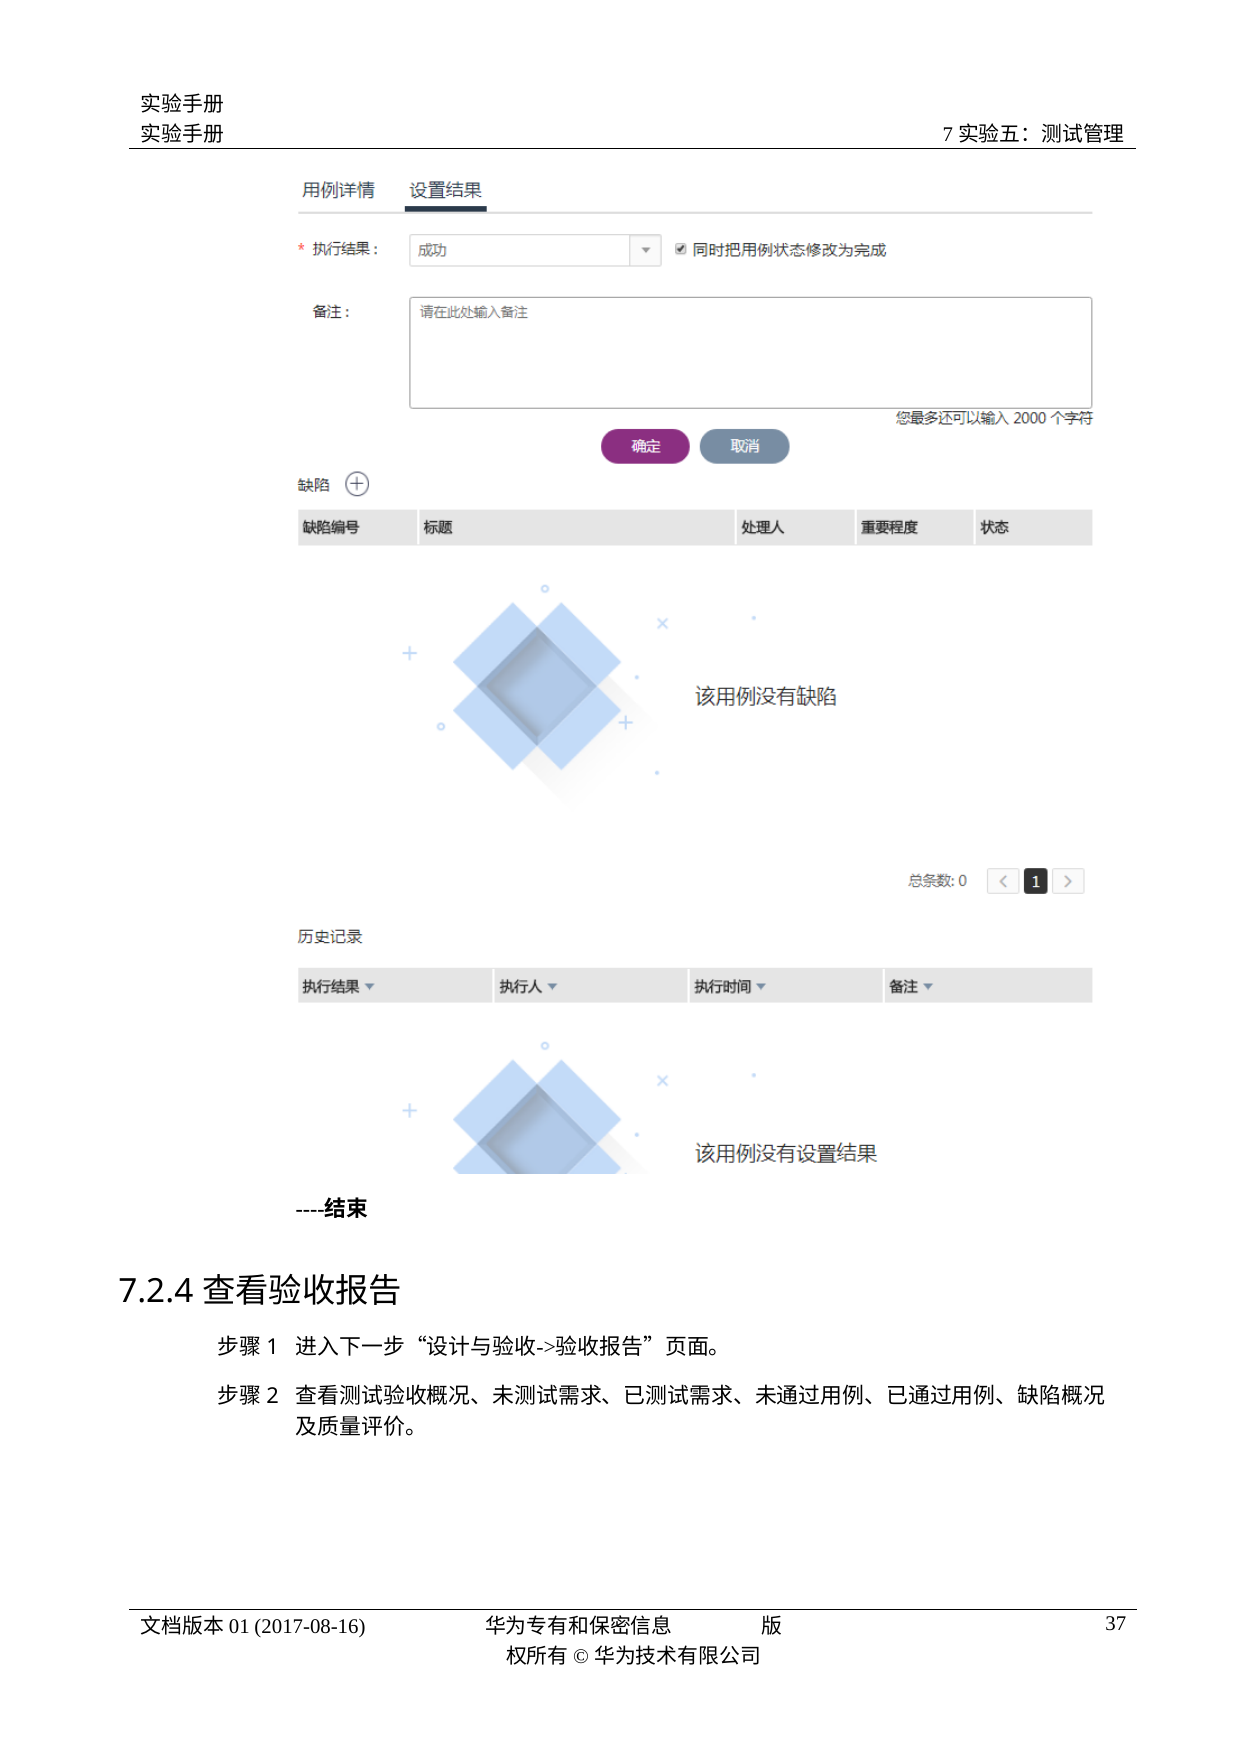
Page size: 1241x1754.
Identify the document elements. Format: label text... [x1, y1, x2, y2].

subtitle 查看验收报告 [118, 1264, 1122, 1312]
text ----结束 [295, 1191, 1122, 1222]
picture [295, 177, 1116, 1174]
list 进入下一步“设计与验收->验收报告”页面。 [279, 1329, 1122, 1361]
text 查看测试验收概况、未测试需求、已测试需求、未通过用例、已通过用例、缺陷概况及质量评价。 [279, 1378, 1122, 1441]
